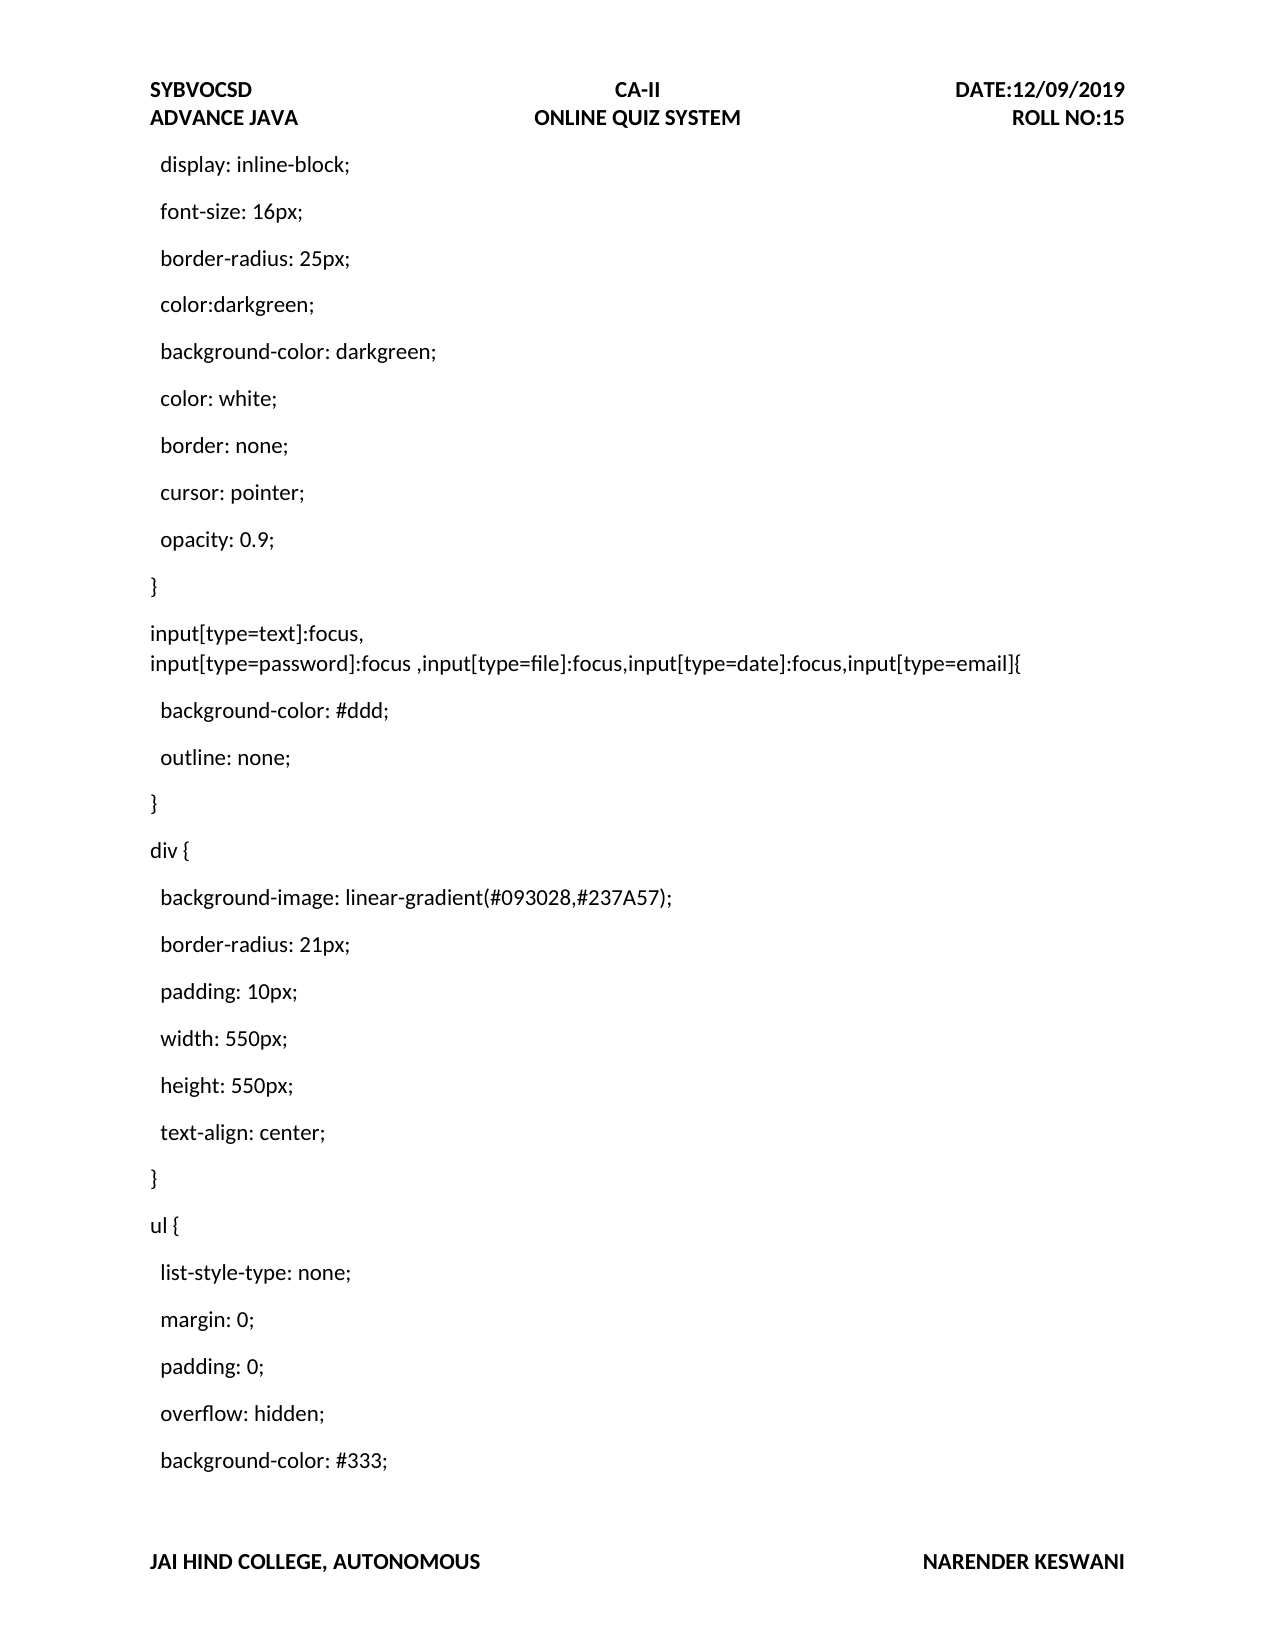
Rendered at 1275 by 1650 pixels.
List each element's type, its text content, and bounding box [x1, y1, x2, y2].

text padding: 10px; [150, 977, 1125, 1005]
text } [150, 1164, 1125, 1193]
text div { [150, 836, 1125, 864]
text outline: none; [150, 743, 1125, 771]
text overflow: hidden; [150, 1399, 1125, 1427]
text ul { [150, 1211, 1125, 1239]
text display: inline-block; [150, 150, 1125, 178]
text background-color: #333; [150, 1446, 1125, 1474]
text border-radius: 25px; [150, 244, 1125, 272]
text border-radius: 21px; [150, 930, 1125, 958]
text } [150, 572, 1125, 600]
text height: 550px; [150, 1071, 1125, 1099]
text text-align: center; [150, 1118, 1125, 1146]
text padding: 0; [150, 1352, 1125, 1380]
text font-size: 16px; [150, 197, 1125, 225]
text } [150, 789, 1125, 818]
text list-style-type: none; [150, 1258, 1125, 1286]
text background-color: #ddd; [150, 696, 1125, 724]
text color: white; [150, 384, 1125, 412]
text border: none; [150, 431, 1125, 459]
text input[type=text]:focus, input[type=password]:focus ,input[type=file]:focus,input[type=date]:focus,input[type=email]{ [150, 619, 1125, 677]
text cursor: pointer; [150, 478, 1125, 506]
text color:darkgreen; [150, 291, 1125, 319]
text background-image: linear-gradient(#093028,#237A57); [150, 883, 1125, 911]
text background-color: darkgreen; [150, 337, 1125, 366]
text margin: 0; [150, 1305, 1125, 1333]
text width: 550px; [150, 1024, 1125, 1052]
text opacity: 0.9; [150, 525, 1125, 553]
